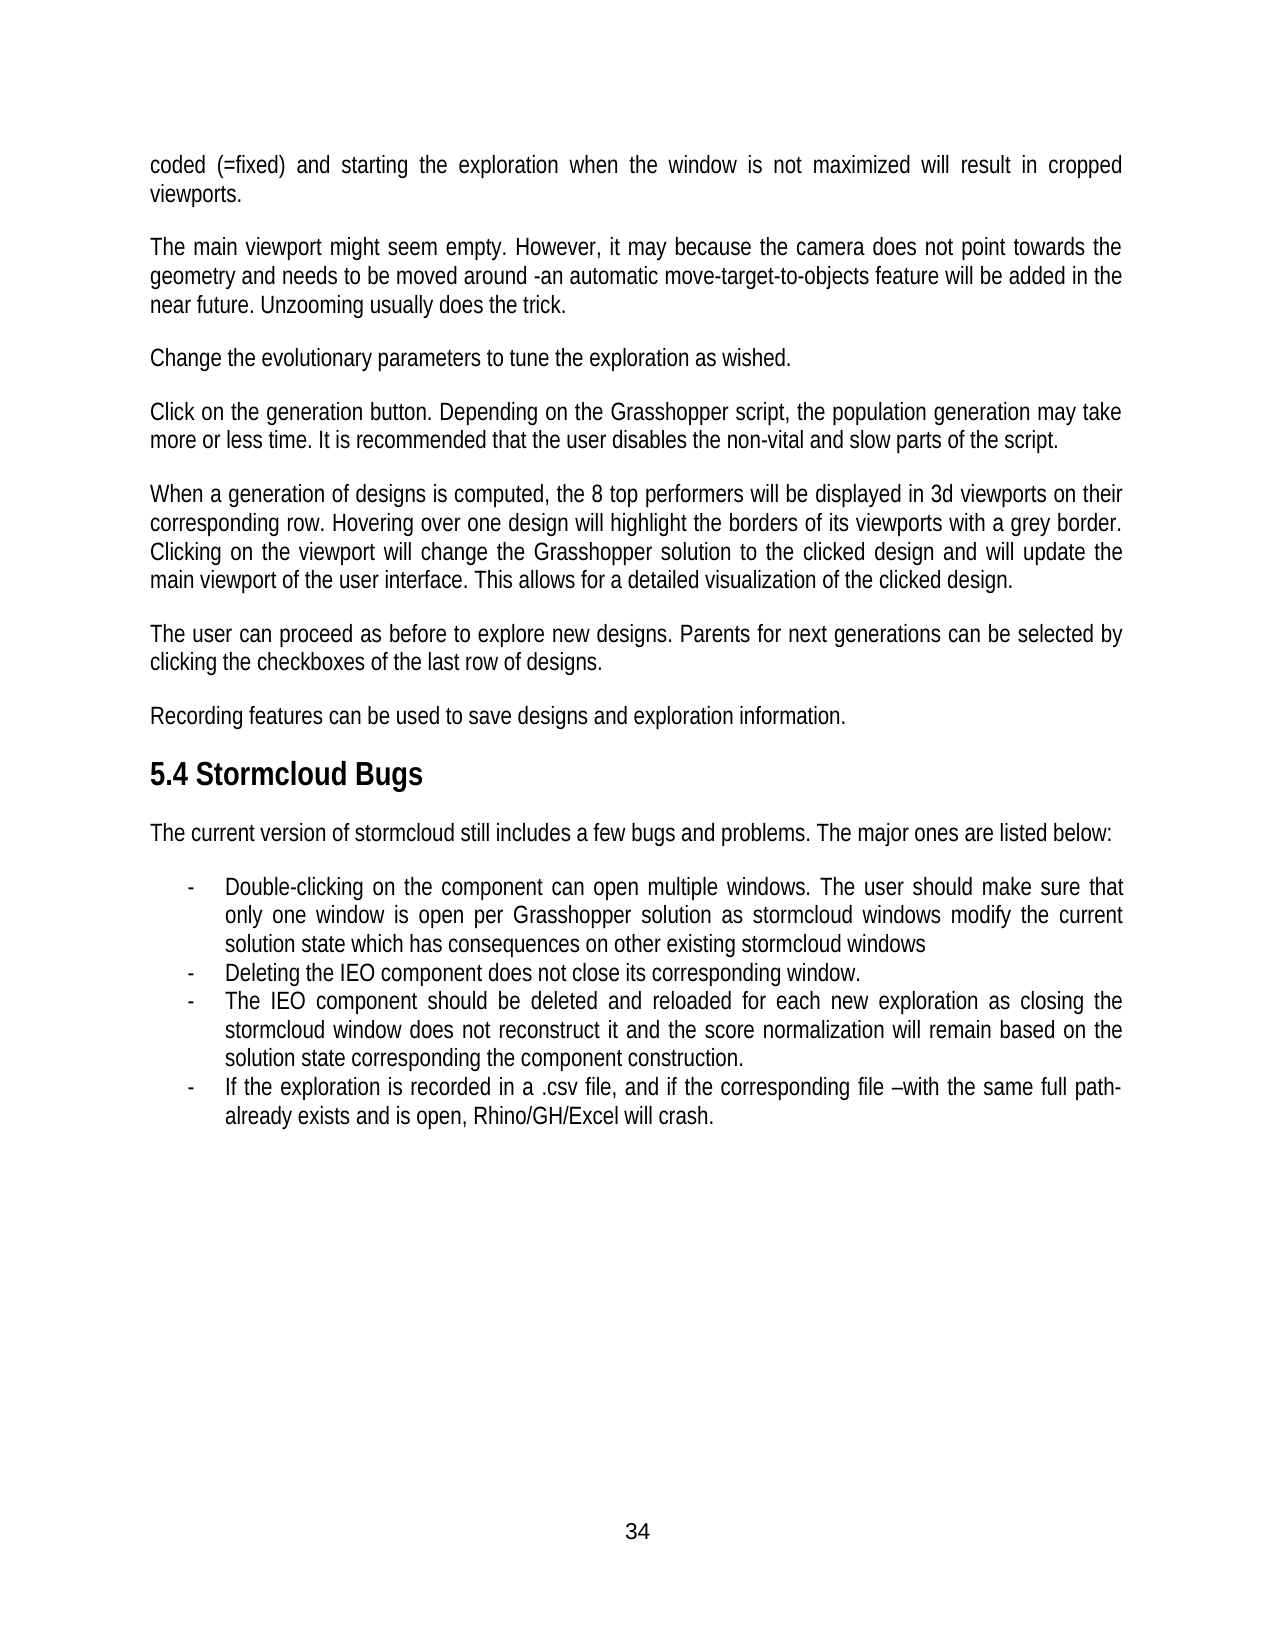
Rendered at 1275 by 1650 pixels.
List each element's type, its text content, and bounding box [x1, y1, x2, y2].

text 5.4 Stormcloud Bugs [150, 755, 1125, 793]
text The main viewport might seem empty. However, it may because the camera does not point towards the geometry and needs to be moved around -an automatic move-target-to-objects feature will be added in the near future. Unzooming usually does the trick. [150, 232, 1125, 318]
list The IEO component should be deleted and reloaded for each new exploration as closing the stormcloud window does not reconstruct it and the score normalization will remain based on the solution state corresponding the component construction. [187, 986, 1125, 1072]
text Change the evolutionary parameters to tune the exploration as wished. [150, 343, 1125, 372]
list Double-clicking on the component can open multiple windows. The user should make sure that only one window is open per Grasshopper solution as stormcloud windows modify the current solution state which has consequences on other existing stormcloud windows [187, 872, 1125, 957]
text Recording features can be used to save designs and exploration information. [150, 701, 1125, 730]
text Click on the generation button. Depending on the Grasshopper script, the population generation may take more or less time. It is recommended that the user disables the non-vital and slow parts of the script. [150, 397, 1125, 454]
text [150, 150, 1125, 207]
text The user can proceed as before to explore new designs. Parents for next generations can be selected by clicking the checkboxes of the last row of designs. [150, 619, 1125, 676]
text When a generation of designs is computed, the 8 top performers will be displayed in 3d viewports on their corresponding row. Hovering over one design will highlight the borders of its viewports with a grey border. Clicking on the viewport will change the Grasshopper solution to the clicked design and will update the main viewport of the user interface. This allows for a detailed visualization of the clicked design. [150, 479, 1125, 594]
text The current version of stormcloud still includes a few bugs and problems. The major ones are listed below: [150, 818, 1125, 847]
list If the exploration is recorded in a .csv file, and if the corresponding file –with the same full path- already exists and is open, Rhino/GH/Excel will crash. [187, 1072, 1125, 1129]
list Deleting the IEO component does not close its corresponding window. [187, 957, 1125, 986]
